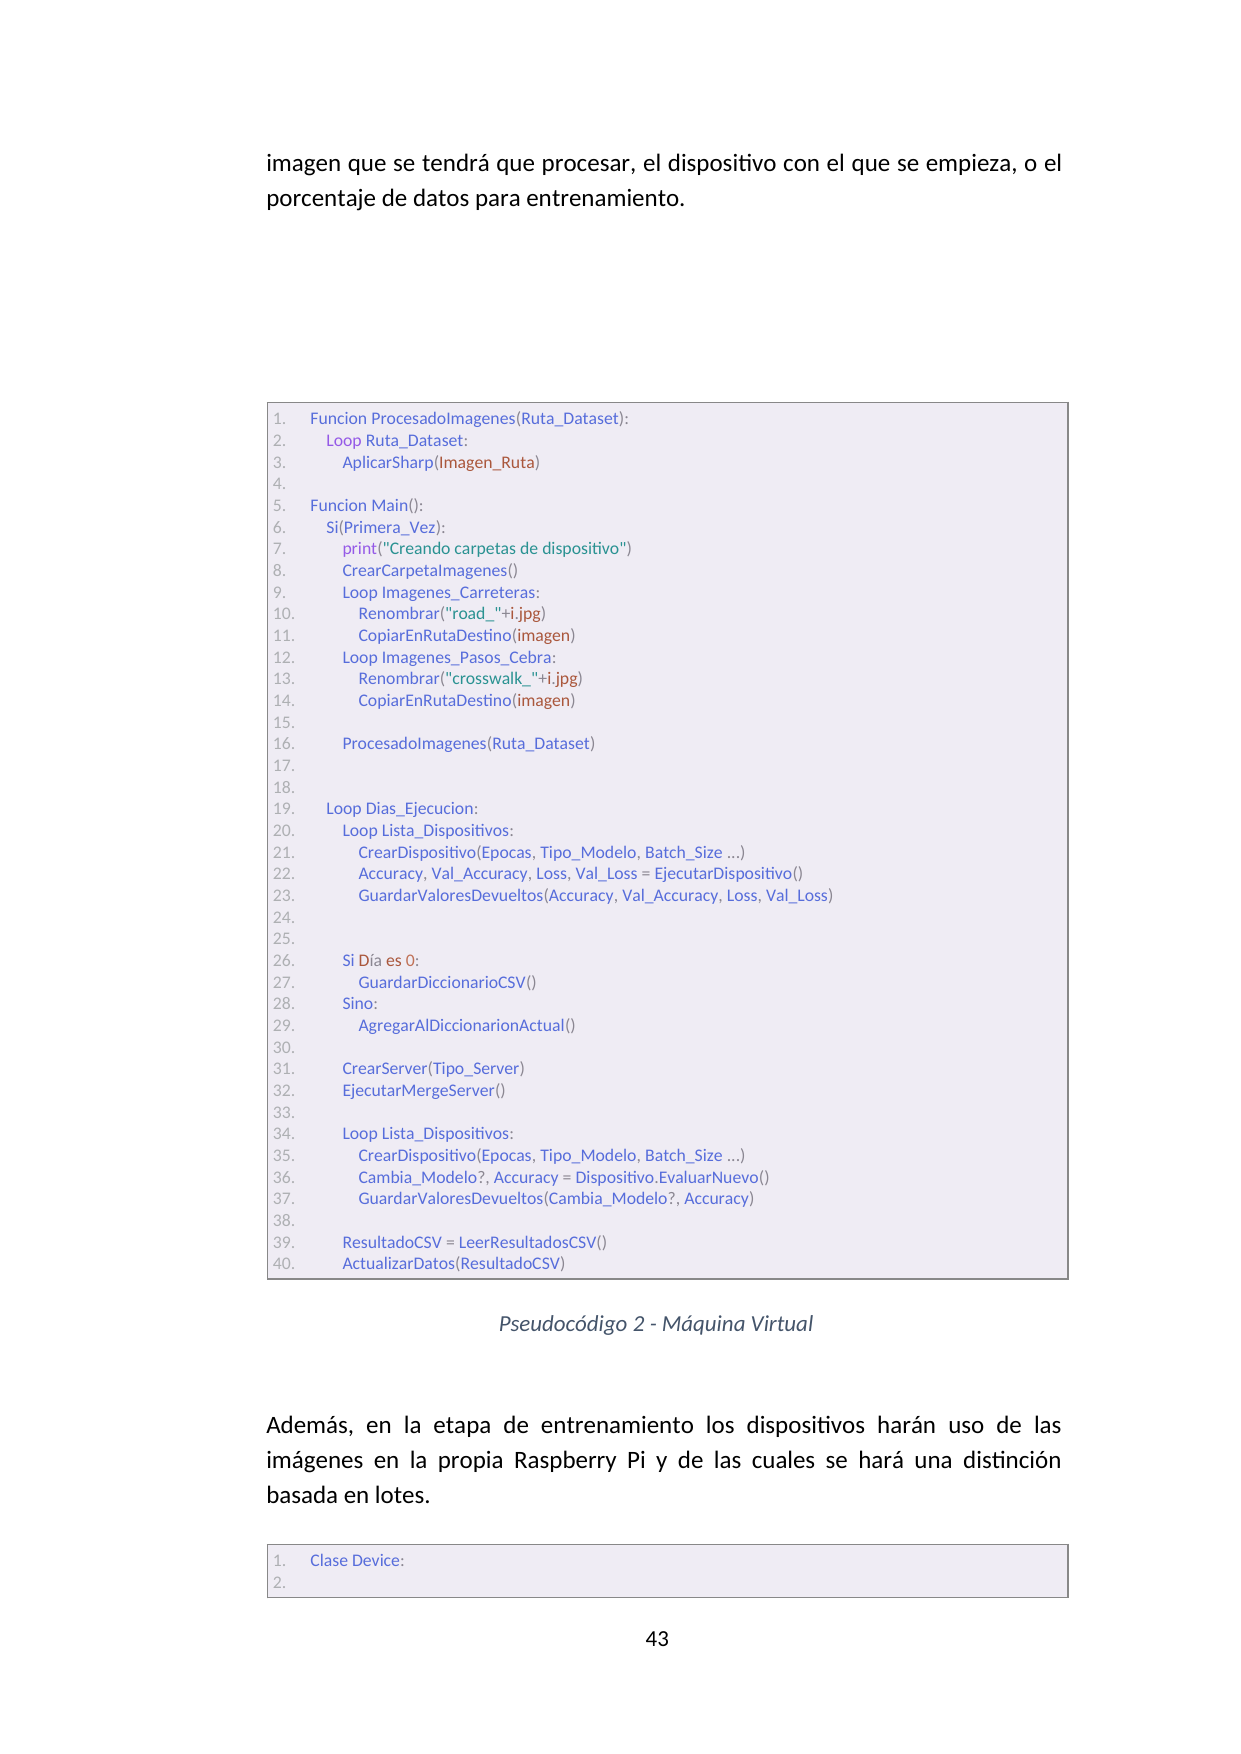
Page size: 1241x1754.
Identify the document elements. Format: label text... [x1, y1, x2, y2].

list ResultadoCSV = LeerResultadosCSV() [268, 1225, 1067, 1247]
list Funcion Main(): [268, 488, 1067, 510]
list Sino: [268, 987, 1067, 1008]
list Loop Lista_Dispositivos: [268, 813, 1067, 835]
list Funcion ProcesadoImagenes(Ruta_Dataset): [268, 403, 1067, 423]
list Si Día es 0: [268, 943, 1067, 965]
list AplicarSharp(Imagen_Ruta) [268, 445, 1067, 467]
list GuardarDiccionarioCSV() [268, 965, 1067, 987]
text Además, en la etapa de entrenamiento los dispositivos harán uso de las imágenes en la propia Raspberry Pi y de las cuales se hará una distinción basada en lotes. [266, 1409, 1063, 1510]
list CrearDispositivo(Epocas, Tipo_Modelo, Batch_Size ...) [268, 835, 1067, 857]
list ProcesadoImagenes(Ruta_Dataset) [268, 727, 1067, 748]
list Renombrar("road_"+i.jpg) [268, 597, 1067, 618]
list Loop Ruta_Dataset: [268, 423, 1067, 445]
list Cambia_Modelo?, Accuracy = Dispositivo.EvaluarNuevo() [268, 1160, 1067, 1182]
list ActualizarDatos(ResultadoCSV) [268, 1247, 1067, 1278]
list CrearServer(Tipo_Server) [268, 1052, 1067, 1073]
list Loop Imagenes_Carreteras: [268, 575, 1067, 597]
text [266, 148, 1063, 213]
list Accuracy, Val_Accuracy, Loss, Val_Loss = EjecutarDispositivo() [268, 857, 1067, 878]
list Loop Dias_Ejecucion: [268, 792, 1067, 813]
list Renombrar("crosswalk_"+i.jpg) [268, 662, 1067, 683]
list Si(Primera_Vez): [268, 510, 1067, 532]
list GuardarValoresDevueltos(Cambia_Modelo?, Accuracy) [268, 1182, 1067, 1203]
list CrearDispositivo(Epocas, Tipo_Modelo, Batch_Size ...) [268, 1138, 1067, 1160]
text Pseudocódigo 2 - Máquina Virtual [251, 1309, 1063, 1337]
list Loop Lista_Dispositivos: [268, 1117, 1067, 1138]
list print("Creando carpetas de dispositivo") [268, 532, 1067, 553]
list EjecutarMergeServer() [268, 1073, 1067, 1095]
list Clase Device: [268, 1545, 1067, 1565]
list Loop Imagenes_Pasos_Cebra: [268, 640, 1067, 662]
list GuardarValoresDevueltos(Accuracy, Val_Accuracy, Loss, Val_Loss) [268, 878, 1067, 900]
list CrearCarpetaImagenes() [268, 553, 1067, 575]
list CopiarEnRutaDestino(imagen) [268, 683, 1067, 705]
list AgregarAlDiccionarionActual() [268, 1008, 1067, 1030]
list CopiarEnRutaDestino(imagen) [268, 618, 1067, 640]
